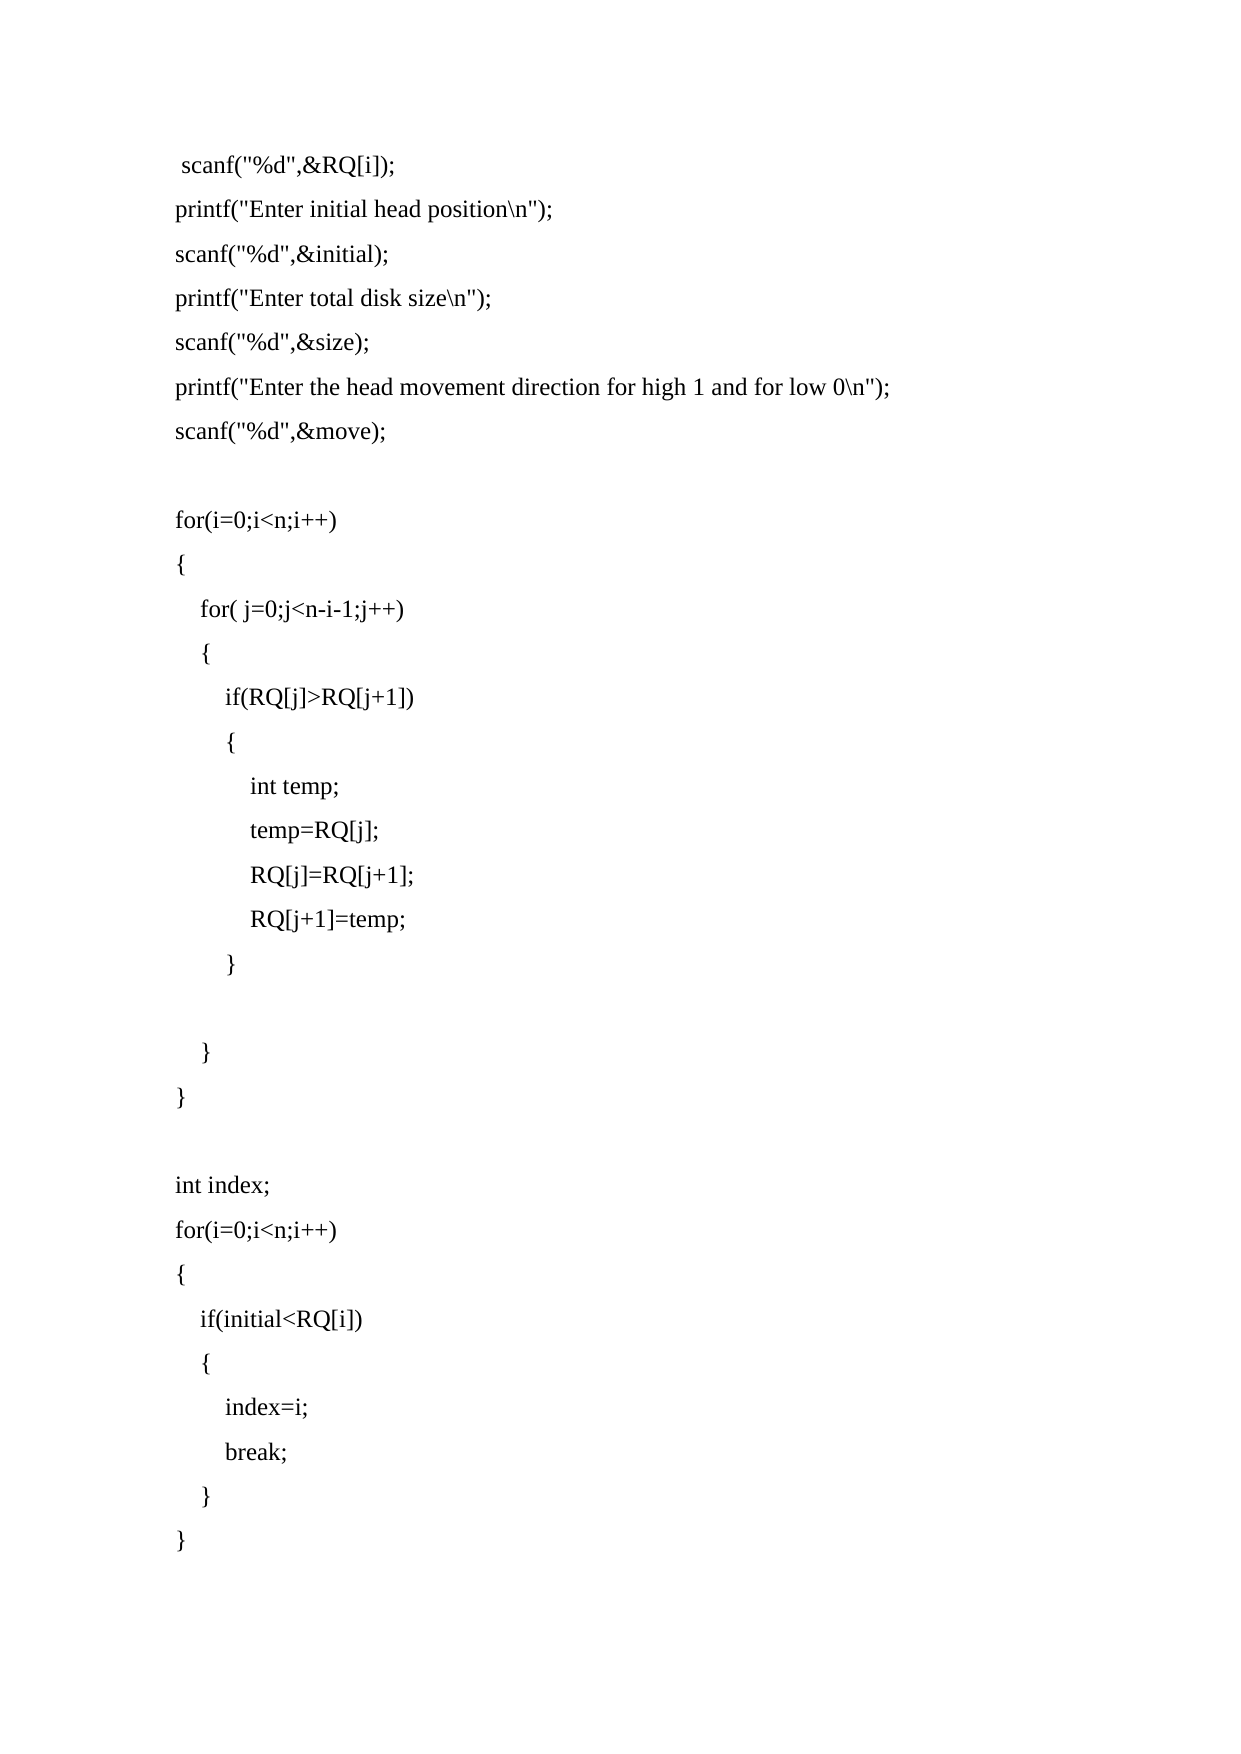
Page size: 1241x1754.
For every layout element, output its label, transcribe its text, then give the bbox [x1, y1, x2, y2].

text } [150, 1082, 992, 1111]
text for( j=0;j<n-i-1;j++) [150, 594, 992, 622]
text } [150, 1481, 992, 1510]
text scanf("%d",&RQ[i]); [150, 150, 992, 179]
text break; [150, 1437, 992, 1466]
text int temp; [150, 771, 992, 800]
text } [150, 1526, 992, 1554]
text if(RQ[j]>RQ[j+1]) [150, 682, 992, 711]
text } [150, 1037, 992, 1066]
text for(i=0;i<n;i++) [150, 1215, 992, 1244]
text scanf("%d",&size); [150, 327, 992, 356]
text printf("Enter total disk size\n"); [150, 283, 992, 312]
text for(i=0;i<n;i++) [150, 505, 992, 534]
text { [150, 549, 992, 578]
text RQ[j]=RQ[j+1]; [150, 860, 992, 889]
text { [150, 638, 992, 667]
text printf("Enter the head movement direction for high 1 and for low 0\n"); [150, 372, 992, 401]
text int index; [150, 1171, 992, 1199]
text RQ[j+1]=temp; [150, 904, 992, 933]
text temp=RQ[j]; [150, 816, 992, 844]
text scanf("%d",&move); [150, 416, 992, 445]
text scanf("%d",&initial); [150, 239, 992, 267]
text index=i; [150, 1392, 992, 1421]
text { [150, 727, 992, 756]
text } [150, 949, 992, 977]
text { [150, 1348, 992, 1377]
text if(initial<RQ[i]) [150, 1304, 992, 1332]
text { [150, 1259, 992, 1288]
text printf("Enter initial head position\n"); [150, 194, 992, 223]
